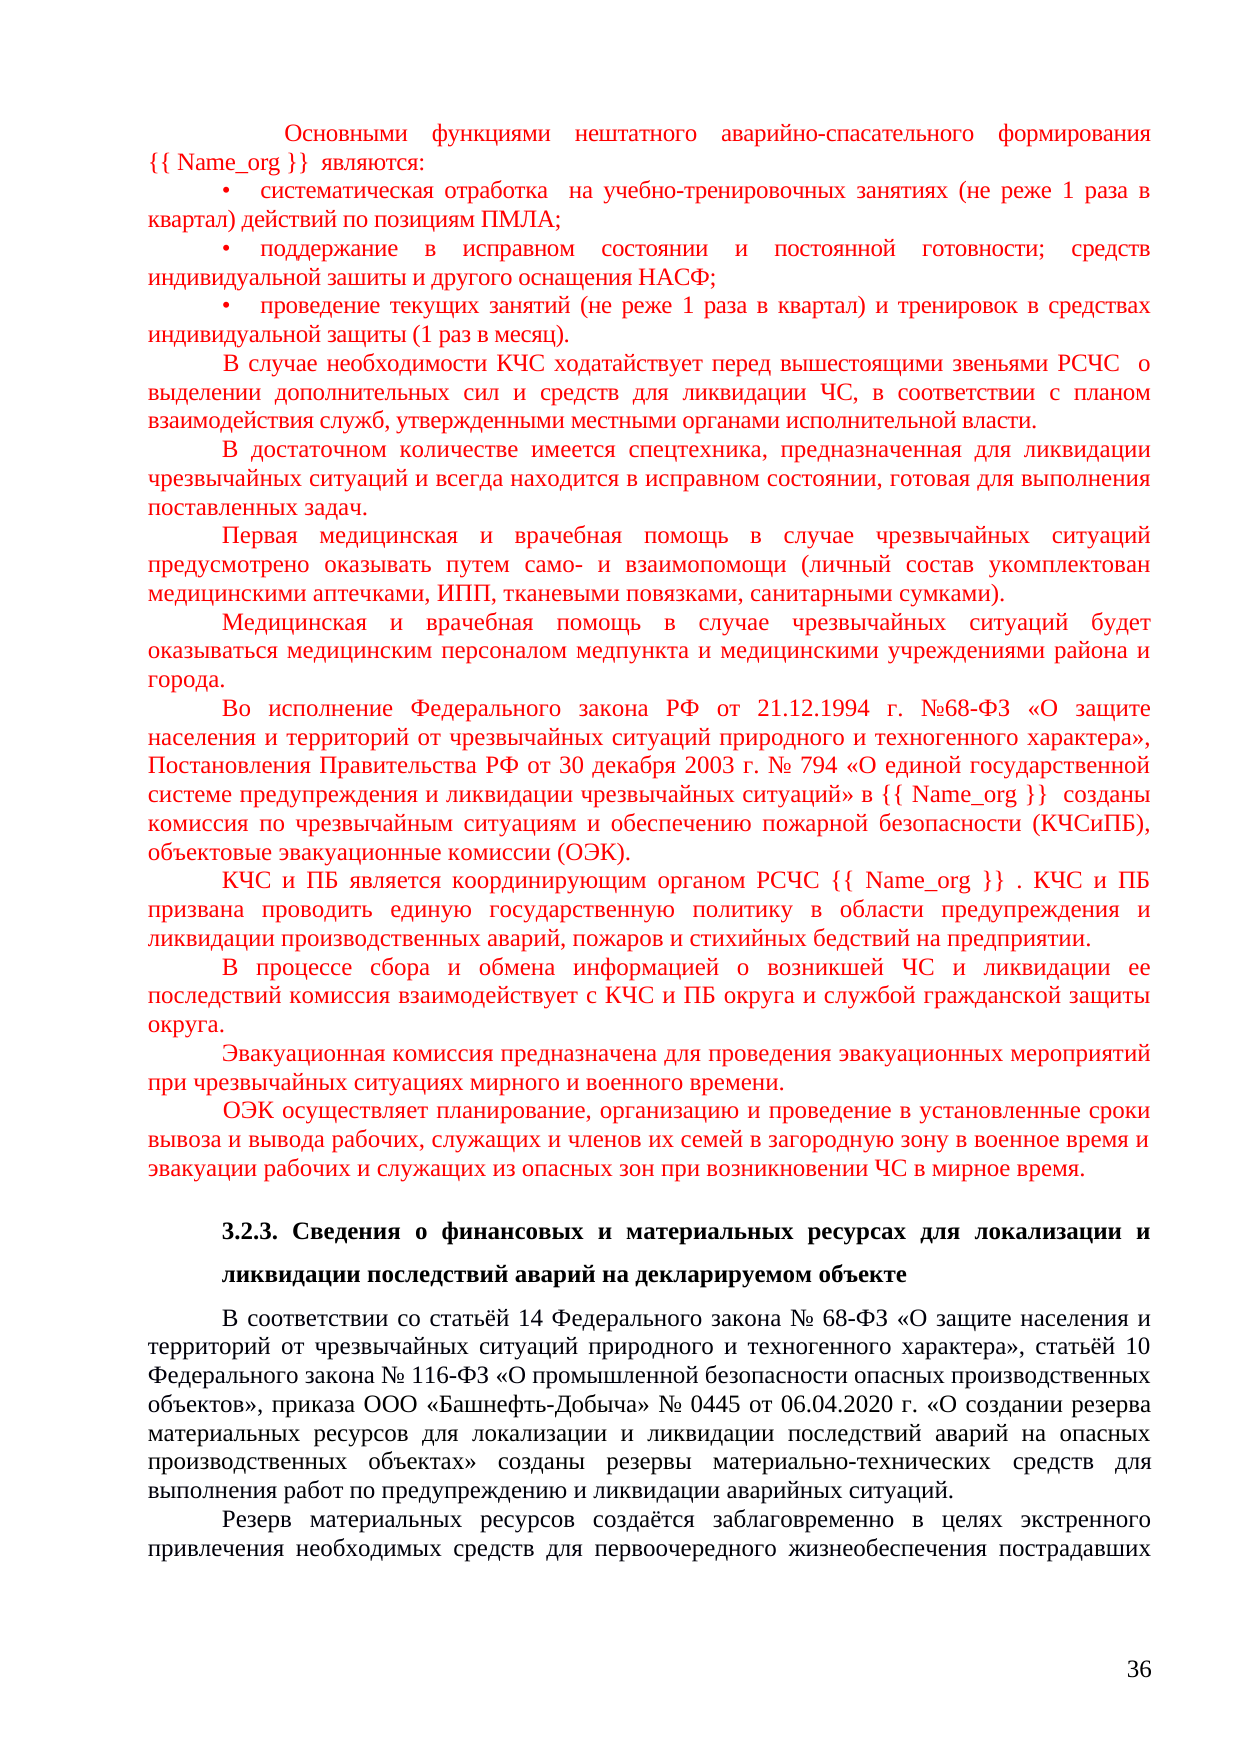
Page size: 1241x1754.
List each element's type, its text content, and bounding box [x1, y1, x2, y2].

text В соответствии со статьёй 14 Федерального закона № 68-ФЗ «О защите населения и территорий от чрезвычайных ситуаций природного и техногенного характера», статьёй 10 Федерального закона № 116-ФЗ «О промышленной безопасности опасных производственных объектов», приказа ООО «Башнефть-Добыча» № 0445 от 06.04.2020 г. «О создании резерва материальных ресурсов для локализации и ликвидации последствий аварий на опасных производственных объектах» созданы резервы материально-технических средств для выполнения работ по предупреждению и ликвидации аварийных ситуаций. [148, 1303, 1152, 1504]
text Основными функциями нештатного аварийно-спасательного формирования {{ Name_org }} являются: [148, 118, 1152, 176]
text Во исполнение Федерального закона РФ от 21.12.1994 г. №68-ФЗ «О защите населения и территорий от чрезвычайных ситуаций природного и техногенного характера», Постановления Правительства РФ от 30 декабря 2003 г. № 794 «О единой государственной системе предупреждения и ликвидации чрезвычайных ситуаций» в {{ Name_org }} созданы комиссия по чрезвычайным ситуациям и обеспечению пожарной безопасности (КЧСиПБ), объектовые эвакуационные комиссии (ОЭК). [148, 693, 1152, 866]
text В случае необходимости КЧС ходатайствует перед вышестоящими звеньями РСЧС о выделении дополнительных сил и средств для ликвидации ЧС, в соответствии с планом взаимодействия служб, утвержденными местными органами исполнительной власти. [148, 348, 1152, 434]
text ОЭК осуществляет планирование, организацию и проведение в установленные сроки вывоза и вывода рабочих, служащих и членов их семей в загородную зону в военное время и эвакуации рабочих и служащих из опасных зон при возникновении ЧС в мирное время. [148, 1096, 1152, 1182]
text В достаточном количестве имеется спецтехника, предназначенная для ликвидации чрезвычайных ситуаций и всегда находится в исправном состоянии, готовая для выполнения поставленных задач. [148, 434, 1152, 521]
list проведение текущих занятий (не реже 1 раза в квартал) и тренировок в средствах индивидуальной защиты (1 раз в месяц). [148, 291, 1152, 348]
text Эвакуационная комиссия предназначена для проведения эвакуационных мероприятий при чрезвычайных ситуациях мирного и военного времени. [148, 1038, 1152, 1096]
list поддержание в исправном состоянии и постоянной готовности; средств индивидуальной зашиты и другого оснащения НАСФ; [148, 233, 1152, 291]
text Медицинская и врачебная помощь в случае чрезвычайных ситуаций будет оказываться медицинским персоналом медпункта и медицинскими учреждениями района и города. [148, 607, 1152, 693]
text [148, 1504, 1152, 1561]
text Первая медицинская и врачебная помощь в случае чрезвычайных ситуаций предусмотрено оказывать путем само- и взаимопомощи (личный состав укомплектован медицинскими аптечками, ИПП, тканевыми повязками, санитарными сумками). [148, 521, 1152, 607]
text В процессе сбора и обмена информацией о возникшей ЧС и ликвидации ее последствий комиссия взаимодействует с КЧС и ПБ округа и службой гражданской защиты округа. [148, 952, 1152, 1038]
text КЧС и ПБ является координирующим органом РСЧС {{ Name_org }} . КЧС и ПБ призвана проводить единую государственную политику в области предупреждения и ликвидации производственных аварий, пожаров и стихийных бедствий на предприятии. [148, 866, 1152, 952]
list систематическая отработка на учебно-тренировочных занятиях (не реже 1 раза в квартал) действий по позициям ПМЛА; [148, 176, 1152, 233]
text 3.2.3. Сведения о финансовых и материальных ресурсах для локализации и ликвидации последствий аварий на декларируемом объекте [222, 1216, 1152, 1288]
